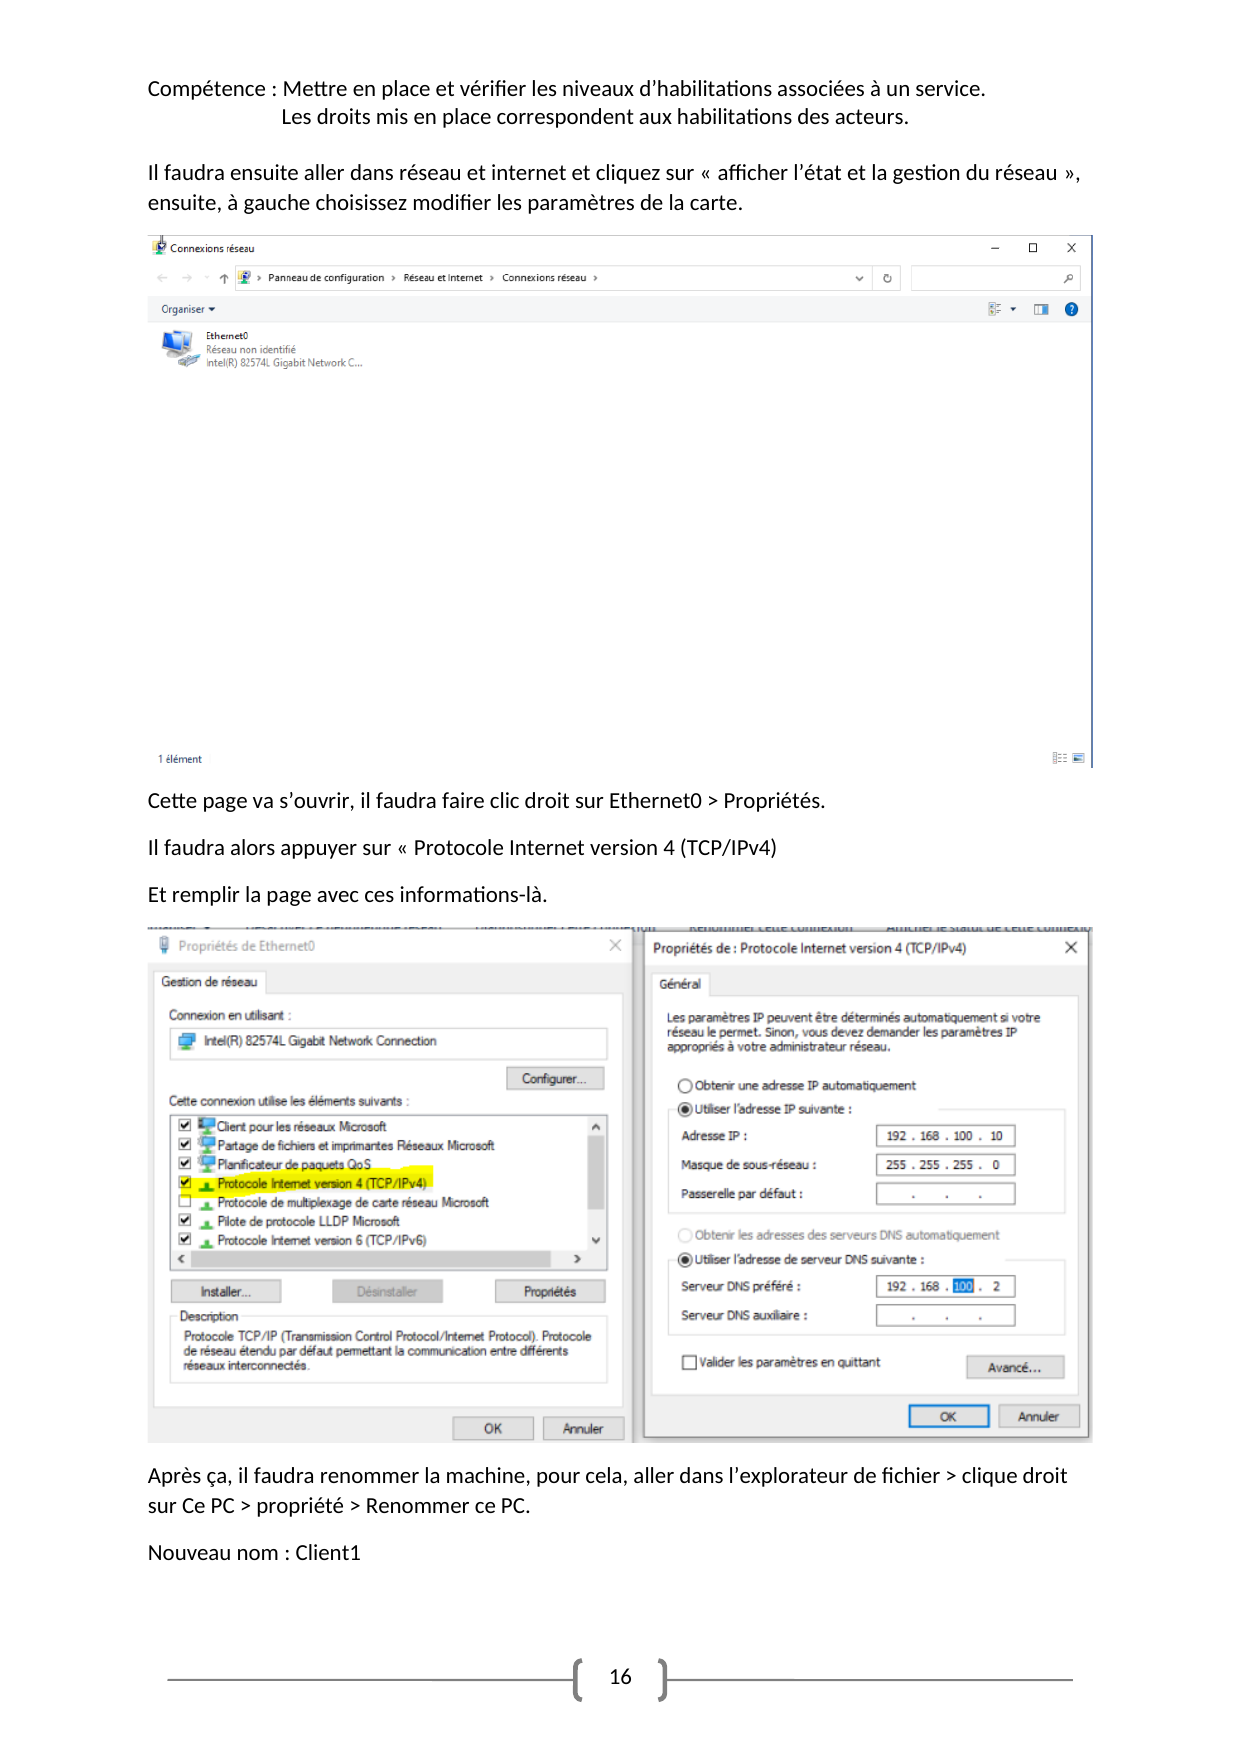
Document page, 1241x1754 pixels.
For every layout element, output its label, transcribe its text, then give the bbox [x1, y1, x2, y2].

text Après ça, il faudra renommer la machine, pour cela, aller dans l’explorateur de fichier > clique droit sur Ce PC > propriété > Renommer ce PC. [148, 1461, 1093, 1520]
text Il faudra ensuite aller dans réseau et internet et cliquez sur « afficher l’état et la gestion du réseau », ensuite, à gauche choisissez modifier les paramètres de la carte. [148, 158, 1093, 216]
text Il faudra alors appuyer sur « Protocole Internet version 4 (TCP/IPv4) [148, 833, 1093, 862]
text Et remplir la page avec ces informations-là. [148, 880, 1093, 908]
text Cette page va s’ouvrir, il faudra faire clic droit sur Ethernet0 > Propriétés. [148, 787, 1093, 815]
picture [147, 235, 1093, 768]
text Nouveau nom : Client1 [148, 1538, 1093, 1567]
picture [147, 927, 1093, 1443]
